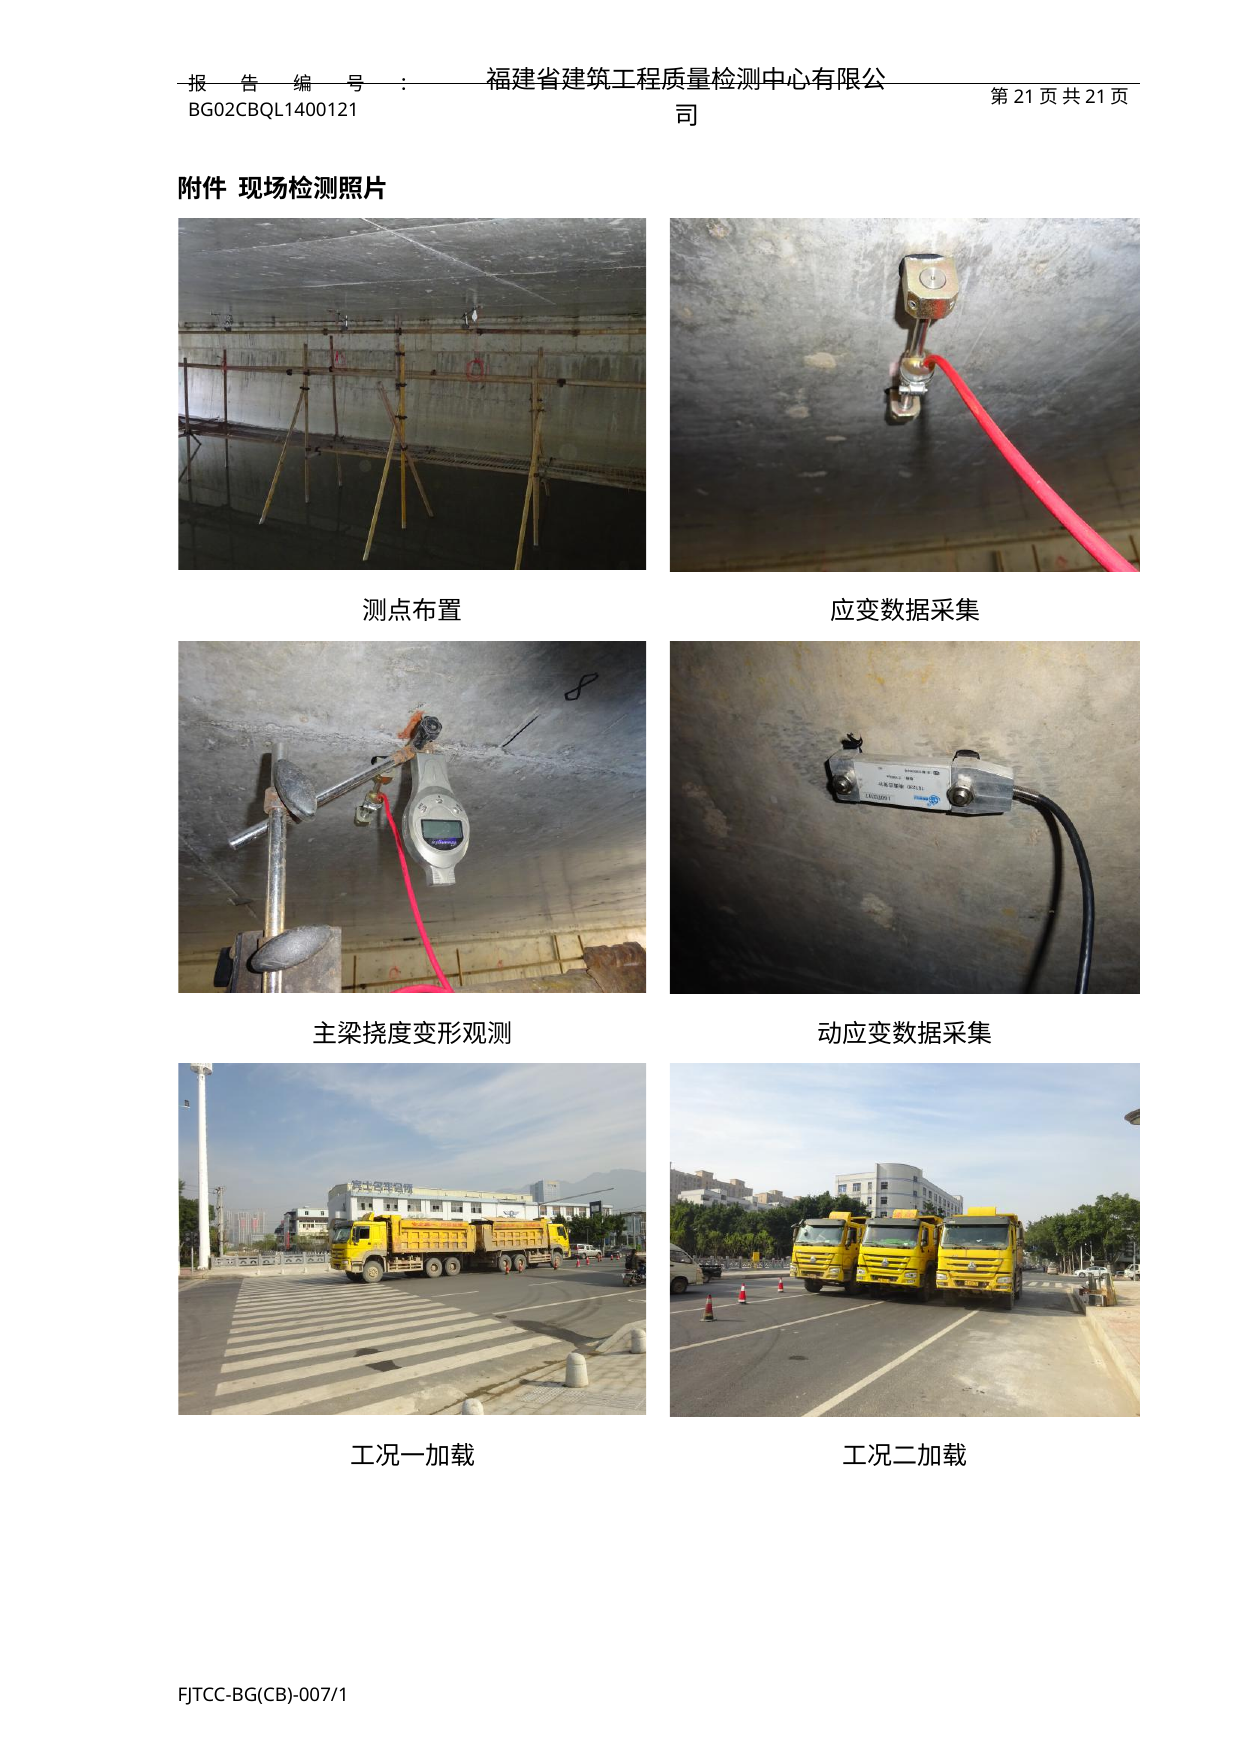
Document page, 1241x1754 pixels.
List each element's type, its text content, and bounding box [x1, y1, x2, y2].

text 附件 现场检测照片 [177, 89, 1140, 219]
picture [178, 1063, 647, 1415]
table_cell 工况二加载 [659, 1421, 1151, 1486]
picture [178, 218, 647, 570]
table_cell 工况一加载 [166, 1421, 658, 1486]
table_cell 主梁挠度变形观测 [166, 999, 658, 1064]
picture [669, 641, 1140, 994]
table_cell [166, 1064, 658, 1421]
picture [669, 218, 1140, 572]
table_cell [659, 1064, 1151, 1421]
table_header [659, 219, 1151, 576]
table_cell [166, 641, 658, 999]
table_header [166, 219, 658, 576]
table_cell [659, 641, 1151, 999]
picture [669, 1063, 1140, 1417]
table_cell 应变数据采集 [659, 576, 1151, 641]
picture [178, 641, 647, 993]
table_cell 动应变数据采集 [659, 999, 1151, 1064]
table_cell 测点布置 [166, 576, 658, 641]
